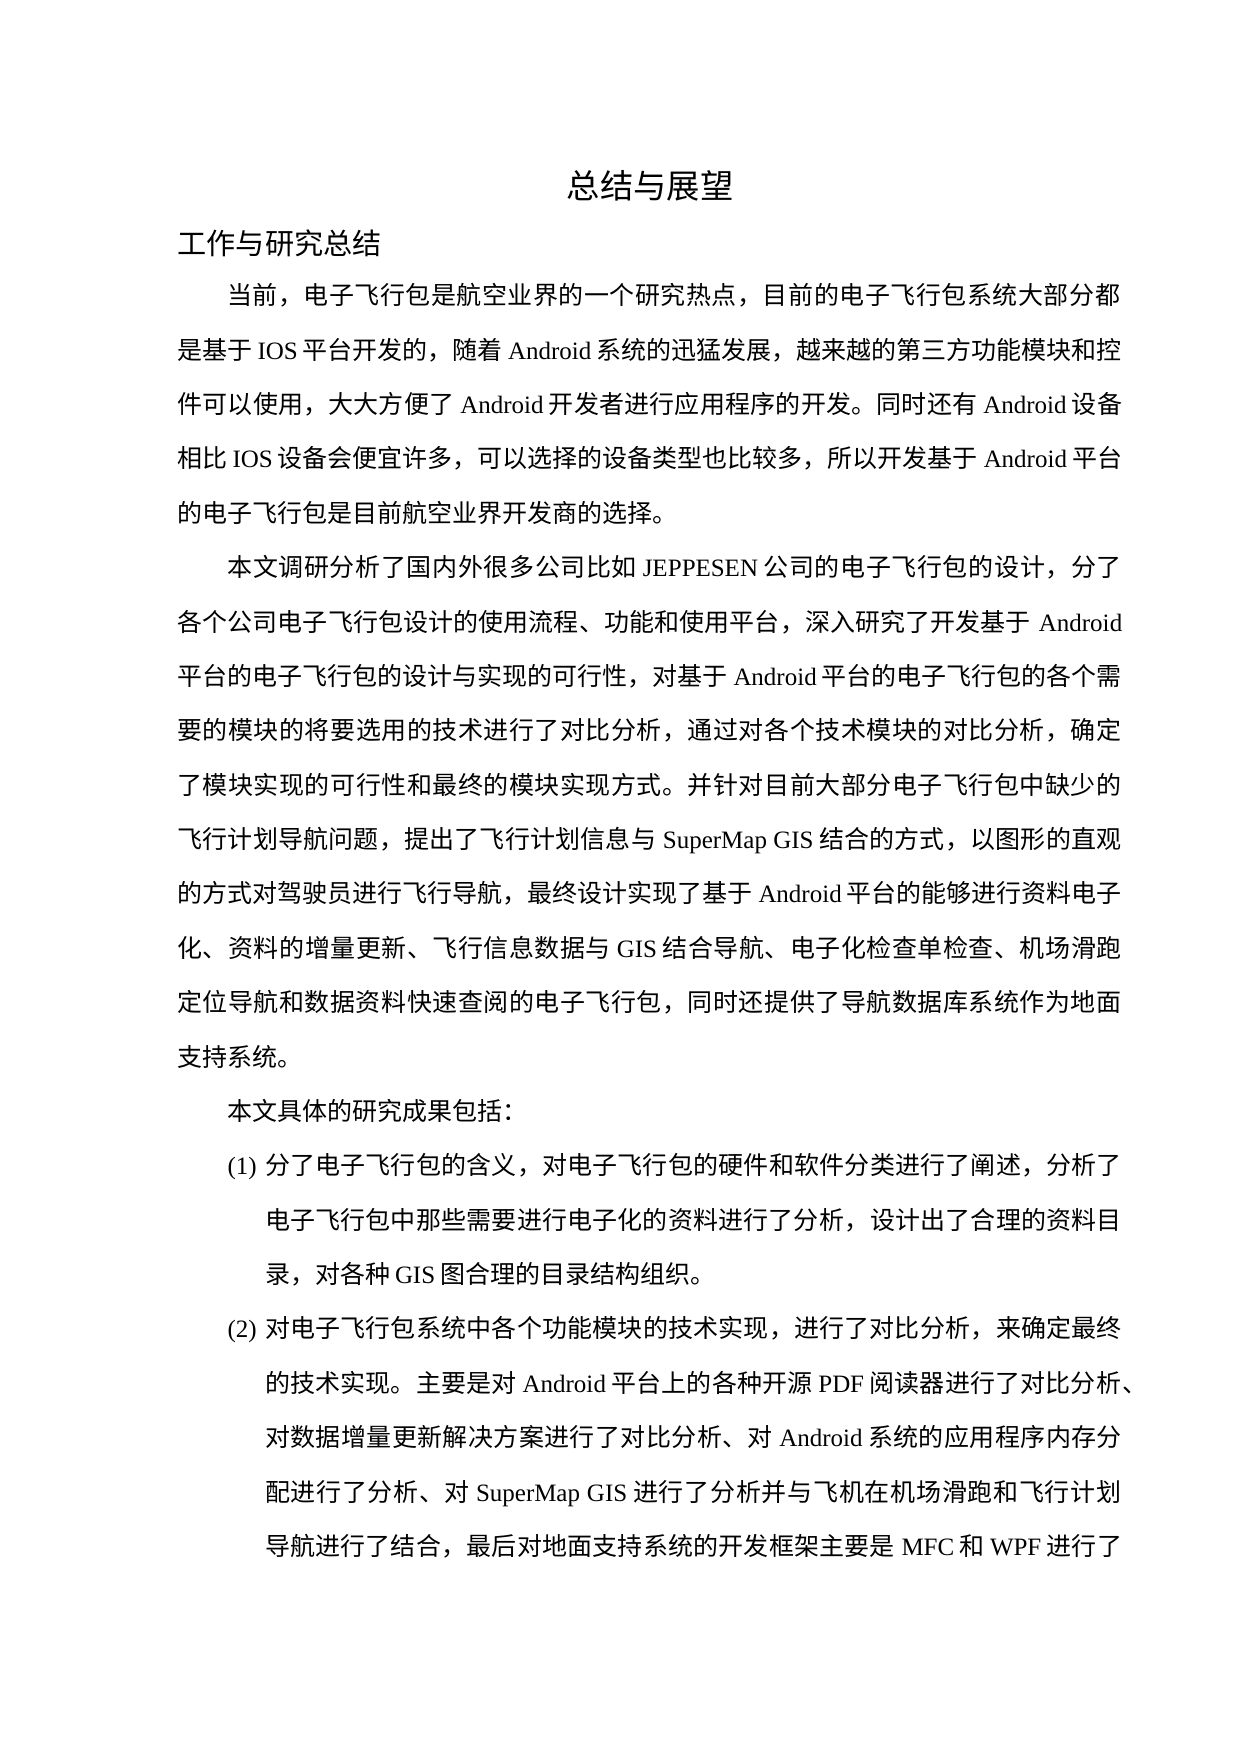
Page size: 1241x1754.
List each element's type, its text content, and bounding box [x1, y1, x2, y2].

text 本文具体的研究成果包括： [177, 1091, 1122, 1128]
text 本文调研分析了国内外很多公司比如JEPPESEN公司的电子飞行包的设计，分了各个公司电子飞行包设计的使用流程、功能和使用平台，深入研究了开发基于Android平台的电子飞行包的设计与实现的可行性，对基于Android平台的电子飞行包的各个需要的模块的将要选用的技术进行了对比分析，通过对各个技术模块的对比分析，确定了模块实现的可行性和最终的模块实现方式。并针对目前大部分电子飞行包中缺少的飞行计划导航问题，提出了飞行计划信息与SuperMap GIS结合的方式，以图形的直观的方式对驾驶员进行飞行导航，最终设计实现了基于Android平台的能够进行资料电子化、资料的增量更新、飞行信息数据与GIS结合导航、电子化检查单检查、机场滑跑定位导航和数据资料快速查阅的电子飞行包，同时还提供了导航数据库系统作为地面支持系统。 [177, 548, 1122, 1073]
text 当前，电子飞行包是航空业界的一个研究热点，目前的电子飞行包系统大部分都是基于IOS平台开发的，随着Android系统的迅猛发展，越来越的第三方功能模块和控件可以使用，大大方便了Android开发者进行应用程序的开发。同时还有Android设备相比IOS设备会便宜许多，可以选择的设备类型也比较多，所以开发基于Android平台的电子飞行包是目前航空业界开发商的选择。 [177, 276, 1122, 529]
subtitle 总结与展望 [177, 160, 1122, 208]
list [227, 1309, 1122, 1563]
text 工作与研究总结 [177, 221, 1122, 263]
list 分了电子飞行包的含义，对电子飞行包的硬件和软件分类进行了阐述，分析了电子飞行包中那些需要进行电子化的资料进行了分析，设计出了合理的资料目录，对各种GIS图合理的目录结构组织。 [227, 1146, 1122, 1291]
